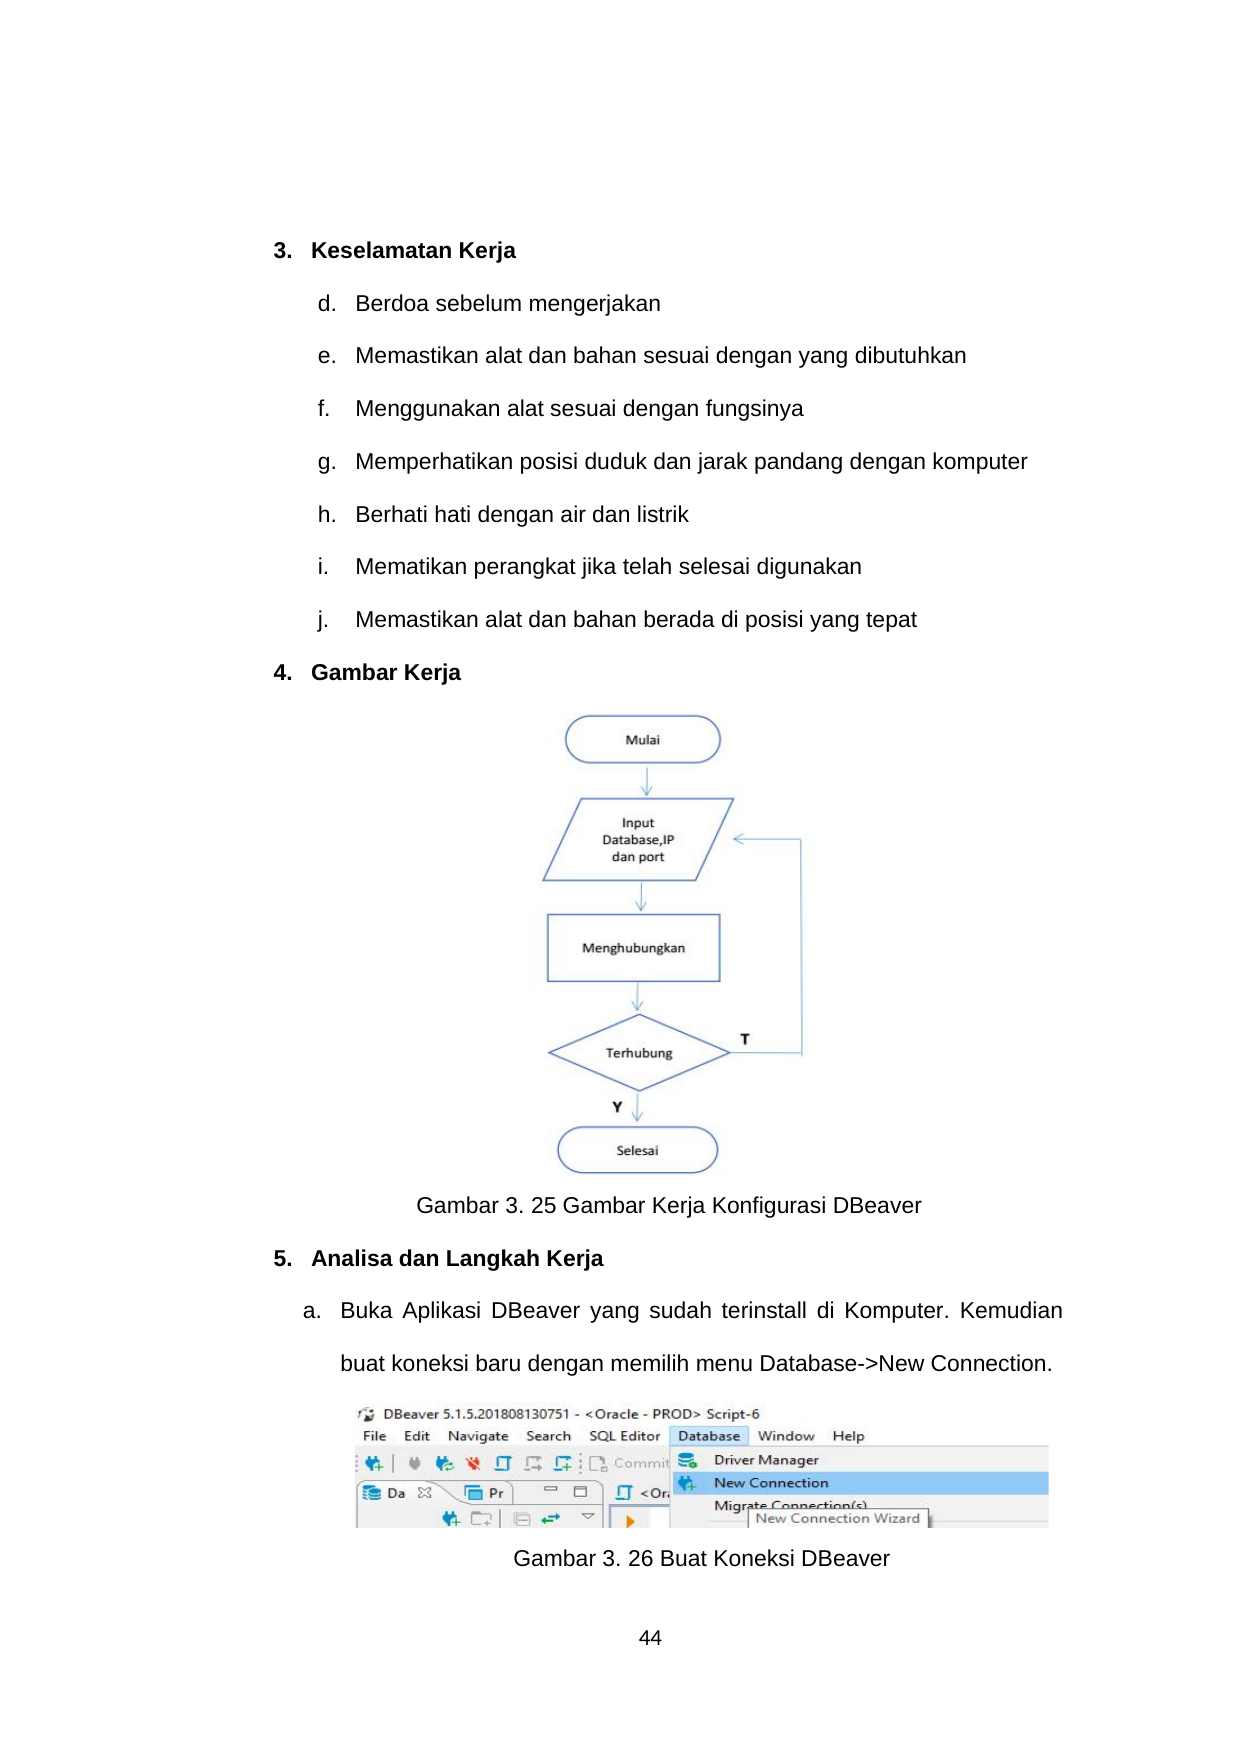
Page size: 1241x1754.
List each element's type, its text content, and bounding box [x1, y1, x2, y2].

subtitle Keselamatan Kerja [273, 237, 1063, 263]
text Gambar 3. 25 Gambar Kerja Konfigurasi DBeaver [274, 1192, 1063, 1218]
picture [354, 1402, 1049, 1528]
subtitle Analisa dan Langkah Kerja [273, 1245, 1063, 1271]
list Buka Aplikasi DBeaver yang sudah terinstall di Komputer. Kemudian buat koneksi baru dengan memilih menu Database->New Connection. [303, 1297, 1063, 1377]
list Berdoa sebelum mengerjakan [318, 290, 1063, 316]
list Menggunakan alat sesuai dengan fungsinya [318, 395, 1063, 421]
list Memastikan alat dan bahan sesuai dengan yang dibutuhkan [318, 342, 1063, 369]
list Mematikan perangkat jika telah selesai digunakan [318, 553, 1063, 579]
list Berhati hati dengan air dan listrik [318, 501, 1063, 527]
picture [494, 711, 844, 1176]
subtitle Gambar Kerja [273, 659, 1063, 685]
list Memperhatikan posisi duduk dan jarak pandang dengan komputer [318, 448, 1063, 474]
list Memastikan alat dan bahan berada di posisi yang tepat [318, 606, 1063, 632]
text Gambar 3. 26 Buat Koneksi DBeaver [340, 1544, 1063, 1571]
